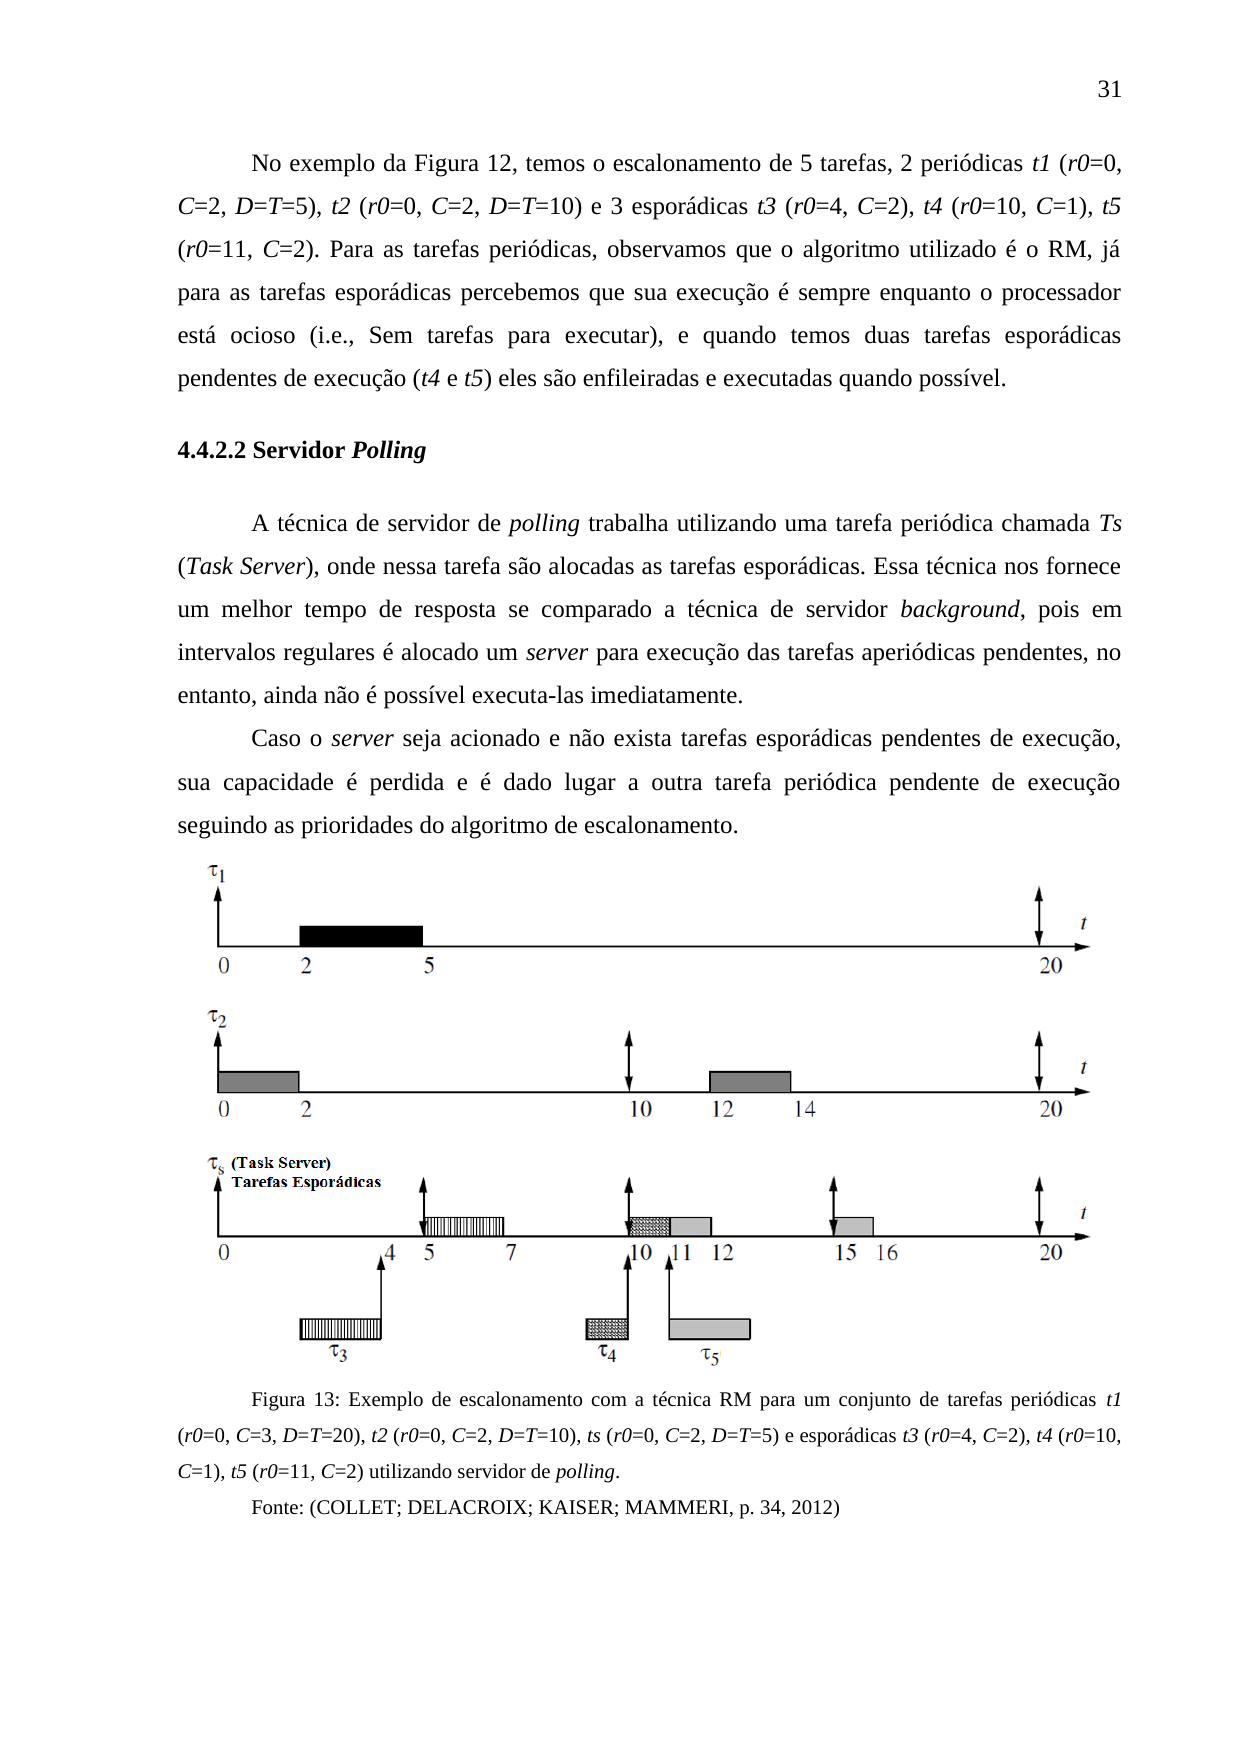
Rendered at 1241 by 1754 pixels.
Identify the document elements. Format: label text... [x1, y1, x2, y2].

text Fonte: (COLLET; DELACROIX; KAISER; MAMMERI, p. 34, 2012) [177, 1495, 1122, 1519]
text No exemplo da Figura 12, temos o escalonamento de 5 tarefas, 2 periódicas t1 (r0=0, C=2, D=T=5), t2 (r0=0, C=2, D=T=10) e 3 esporádicas t3 (r0=4, C=2), t4 (r0=10, C=1), t5 (r0=11, C=2). Para as tarefas periódicas, observamos que o algoritmo utilizado é o RM, já para as tarefas esporádicas percebemos que sua execução é sempre enquanto o processador está ocioso (i.e., Sem tarefas para executar), e quando temos duas tarefas esporádicas pendentes de execução (t4 e t5) eles são enfileiradas e executadas quando possível. [177, 148, 1122, 392]
subtitle 4.4.2.2 Servidor Polling [177, 436, 1122, 464]
text Figura 13: Exemplo de escalonamento com a técnica RM para um conjunto de tarefas periódicas t1 (r0=0, C=3, D=T=20), t2 (r0=0, C=2, D=T=10), ts (r0=0, C=2, D=T=5) e esporádicas t3 (r0=4, C=2), t4 (r0=10, C=1), t5 (r0=11, C=2) utilizando servidor de polling. [177, 1387, 1122, 1483]
text A técnica de servidor de polling trabalha utilizando uma tarefa periódica chamada Ts (Task Server), onde nessa tarefa são alocadas as tarefas esporádicas. Essa técnica nos fornece um melhor tempo de resposta se comparado a técnica de servidor background, pois em intervalos regulares é alocado um server para execução das tarefas aperiódicas pendentes, no entanto, ainda não é possível executa-las imediatamente. [177, 508, 1122, 709]
text Caso o server seja acionado e não exista tarefas esporádicas pendentes de execução, sua capacidade é perdida e é dado lugar a outra tarefa periódica pendente de execução seguindo as prioridades do algoritmo de escalonamento. [177, 723, 1122, 838]
picture [198, 852, 1101, 1373]
